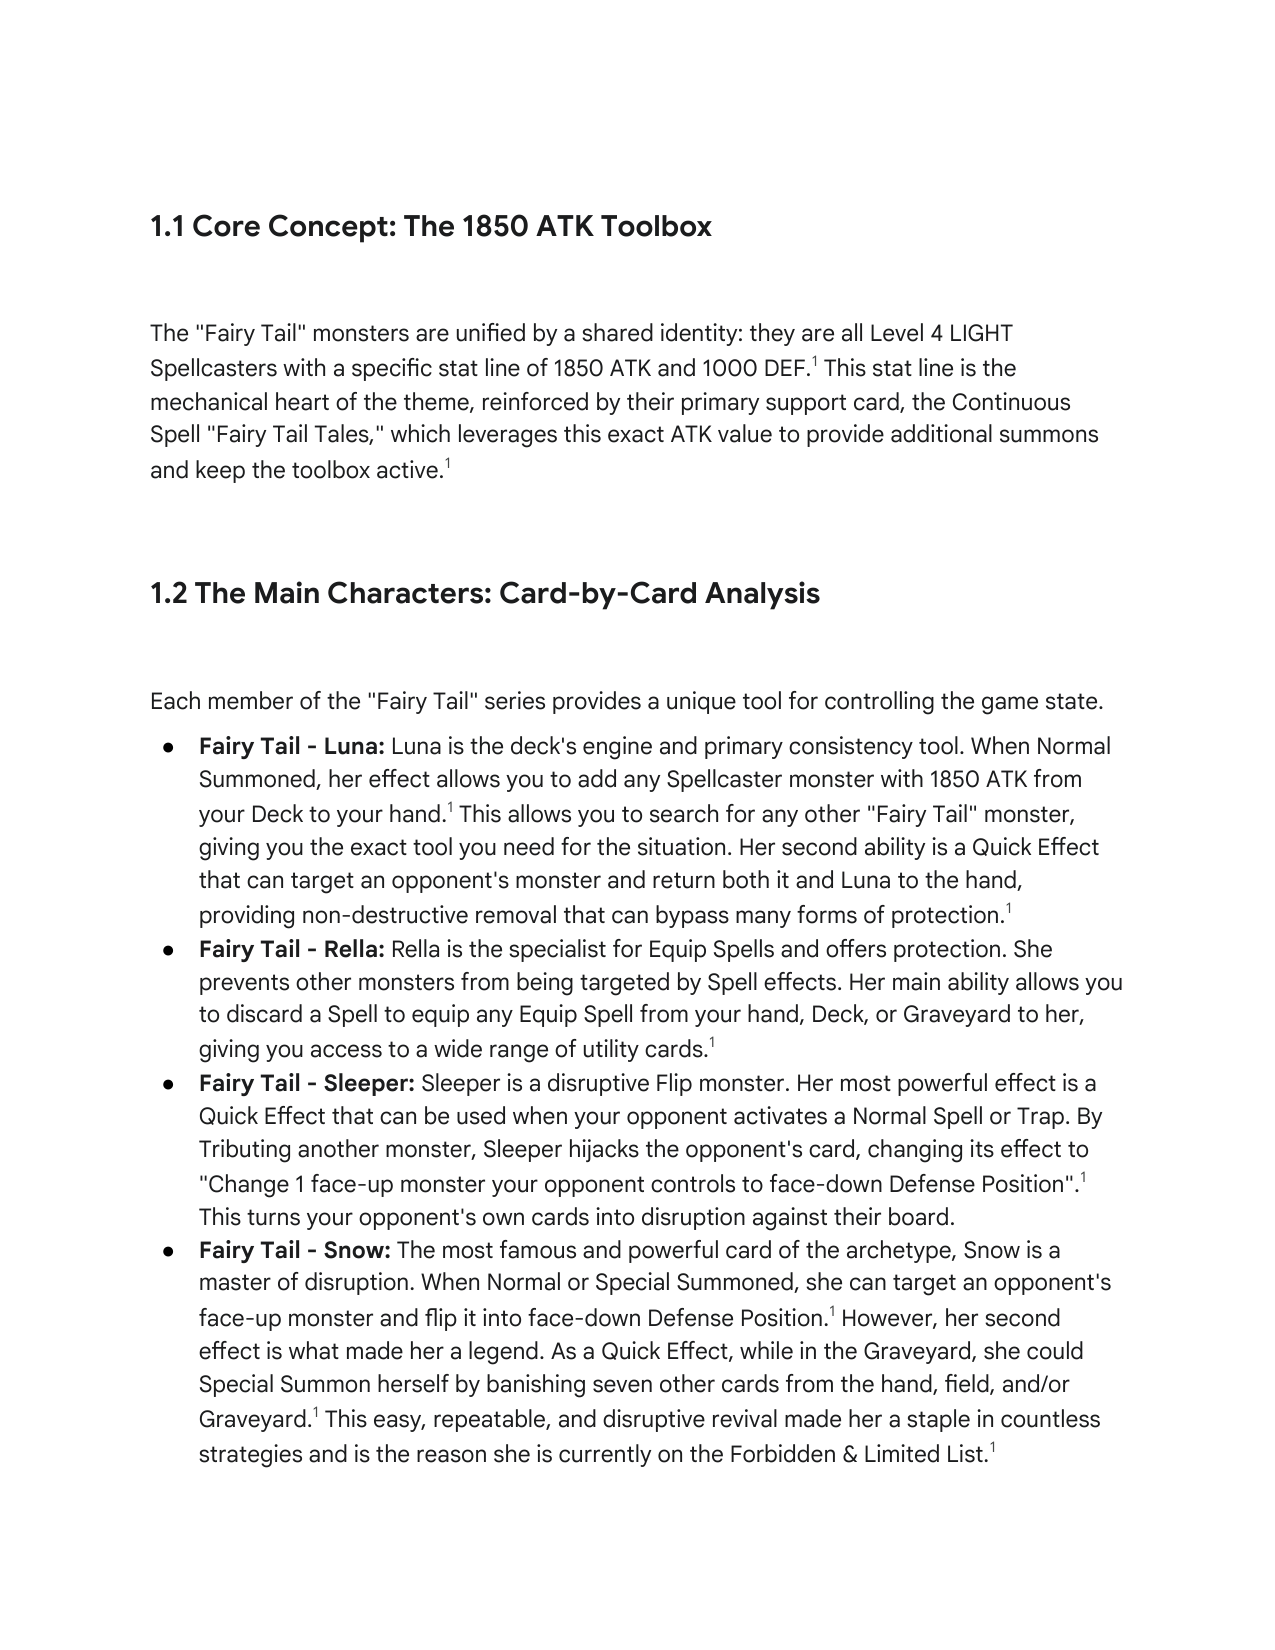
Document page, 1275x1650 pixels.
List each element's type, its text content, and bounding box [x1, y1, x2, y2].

list Fairy Tail - Luna: Luna is the deck's engine and primary consistency tool. When Normal Summoned, her effect allows you to add any Spellcaster monster with 1850 ATK from your Deck to your hand.1 This allows you to search for any other "Fairy Tail" monster, giving you the exact tool you need for the situation. Her second ability is a Quick Effect that can target an opponent's monster and return both it and Luna to the hand, providing non-destructive removal that can bypass many forms of protection.1 [161, 732, 1125, 931]
subtitle 1.2 The Main Characters: Card-by-Card Analysis [150, 575, 1125, 612]
list Fairy Tail - Snow: The most famous and powerful card of the archetype, Snow is a master of disruption. When Normal or Special Summoned, she can target an opponent's face-up monster and flip it into face-down Defense Position.1 However, her second effect is what made her a legend. As a Quick Effect, while in the Graveyard, she could Special Summon herself by banishing seven other cards from the hand, field, and/or Graveyard.1 This easy, repeatable, and disruptive revival made her a staple in countless strategies and is the reason she is currently on the Forbidden & Limited List.1 [161, 1236, 1125, 1470]
text The "Fairy Tail" monsters are unified by a shared identity: they are all Level 4 LIGHT Spellcasters with a specific stat line of 1850 ATK and 1000 DEF.1 This stat line is the mechanical heart of the theme, reinforced by their primary support card, the Continuous Spell "Fairy Tail Tales," which leverages this exact ATK value to provide additional summons and keep the toolbox active.1 [150, 319, 1125, 485]
text Each member of the "Fairy Tail" series provides a unique tool for controlling the game state. [150, 687, 1125, 716]
subtitle 1.1 Core Concept: The 1850 ATK Toolbox [150, 208, 1125, 244]
list Fairy Tail - Rella: Rella is the specialist for Equip Spells and offers protection. She prevents other monsters from being targeted by Spell effects. Her main ability allows you to discard a Spell to equip any Equip Spell from your hand, Deck, or Graveyard to her, giving you access to a wide range of utility cards.1 [161, 935, 1125, 1065]
list Fairy Tail - Sleeper: Sleeper is a disruptive Flip monster. Her most powerful effect is a Quick Effect that can be used when your opponent activates a Normal Spell or Trap. By Tributing another monster, Sleeper hijacks the opponent's card, changing its effect to "Change 1 face-up monster your opponent controls to face-down Defense Position".1 This turns your opponent's own cards into disruption against their board. [161, 1069, 1125, 1232]
